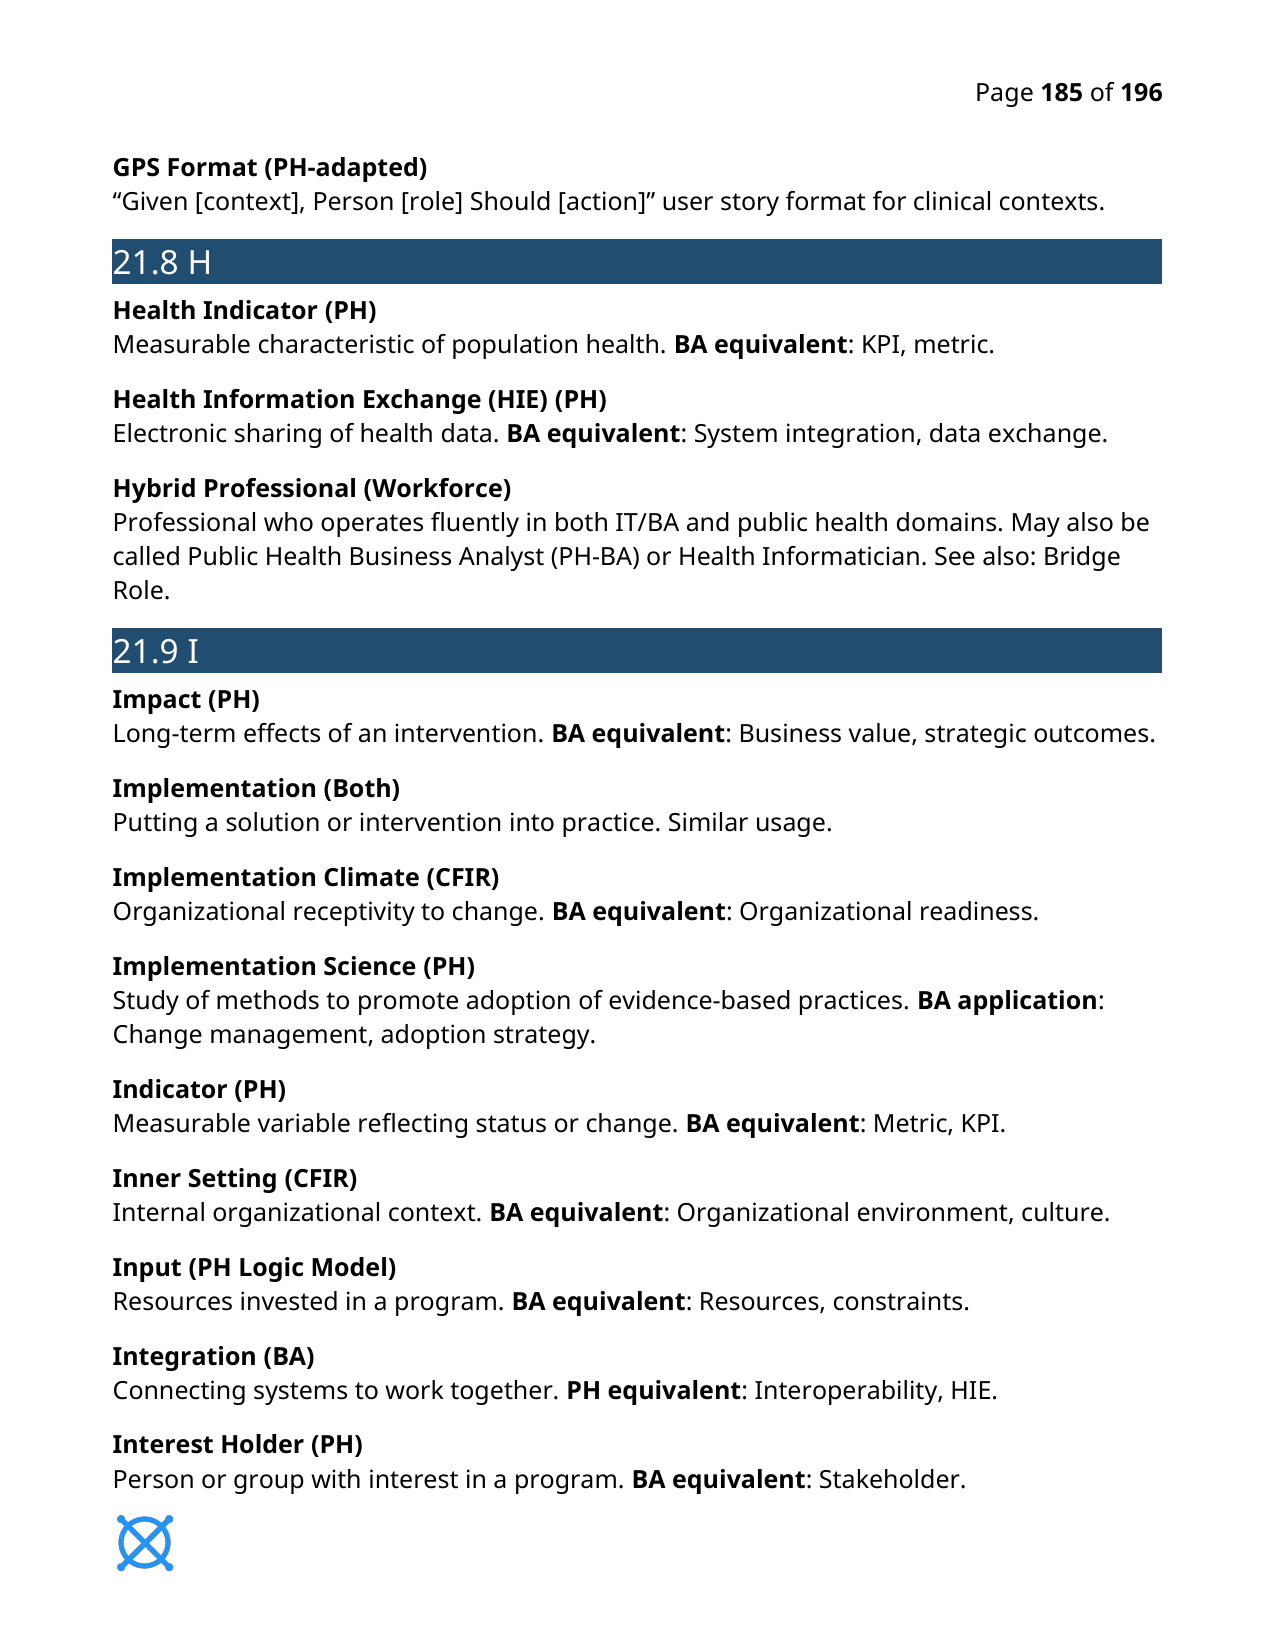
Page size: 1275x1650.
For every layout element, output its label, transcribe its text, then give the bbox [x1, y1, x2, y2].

text Hybrid Professional (Workforce) [112, 471, 1162, 505]
text Internal organizational context. BA equivalent: Organizational environment, culture. [112, 1194, 1162, 1228]
text Impact (PH) [112, 681, 1162, 716]
text Organizational receptivity to change. BA equivalent: Organizational readiness. [112, 893, 1162, 927]
text Indicator (PH) [112, 1071, 1162, 1105]
text “Given [context], Person [role] Should [action]” user story format for clinical contexts. [112, 184, 1162, 218]
text Study of methods to promote adoption of evidence-based practices. BA application: Change management, adoption strategy. [112, 982, 1162, 1051]
text Implementation (Both) [112, 770, 1162, 804]
text Connecting systems to work together. PH equivalent: Interoperability, HIE. [112, 1372, 1162, 1406]
text Resources invested in a program. BA equivalent: Resources, constraints. [112, 1283, 1162, 1317]
text Measurable characteristic of population health. BA equivalent: KPI, metric. [112, 327, 1162, 361]
subtitle I [112, 628, 1162, 673]
text Implementation Science (PH) [112, 948, 1162, 982]
subtitle H [112, 239, 1162, 284]
text Professional who operates fluently in both IT/BA and public health domains. May also be called Public Health Business Analyst (PH-BA) or Health Informatician. See also: Bridge Role. [112, 505, 1162, 607]
text Person or group with interest in a program. BA equivalent: Stakeholder. [112, 1461, 1162, 1495]
text Inner Setting (CFIR) [112, 1160, 1162, 1194]
text Putting a solution or intervention into practice. Similar usage. [112, 804, 1162, 838]
text Electronic sharing of health data. BA equivalent: System integration, data exchange. [112, 416, 1162, 450]
text Health Information Exchange (HIE) (PH) [112, 382, 1162, 416]
text Health Indicator (PH) [112, 293, 1162, 327]
text Input (PH Logic Model) [112, 1249, 1162, 1283]
text GPS Format (PH-adapted) [112, 150, 1162, 184]
picture [112, 1511, 177, 1575]
text Interest Holder (PH) [112, 1427, 1162, 1461]
text Integration (BA) [112, 1338, 1162, 1372]
text Measurable variable reflecting status or change. BA equivalent: Metric, KPI. [112, 1105, 1162, 1139]
text Long-term effects of an intervention. BA equivalent: Business value, strategic outcomes. [112, 716, 1162, 749]
text Implementation Climate (CFIR) [112, 859, 1162, 893]
